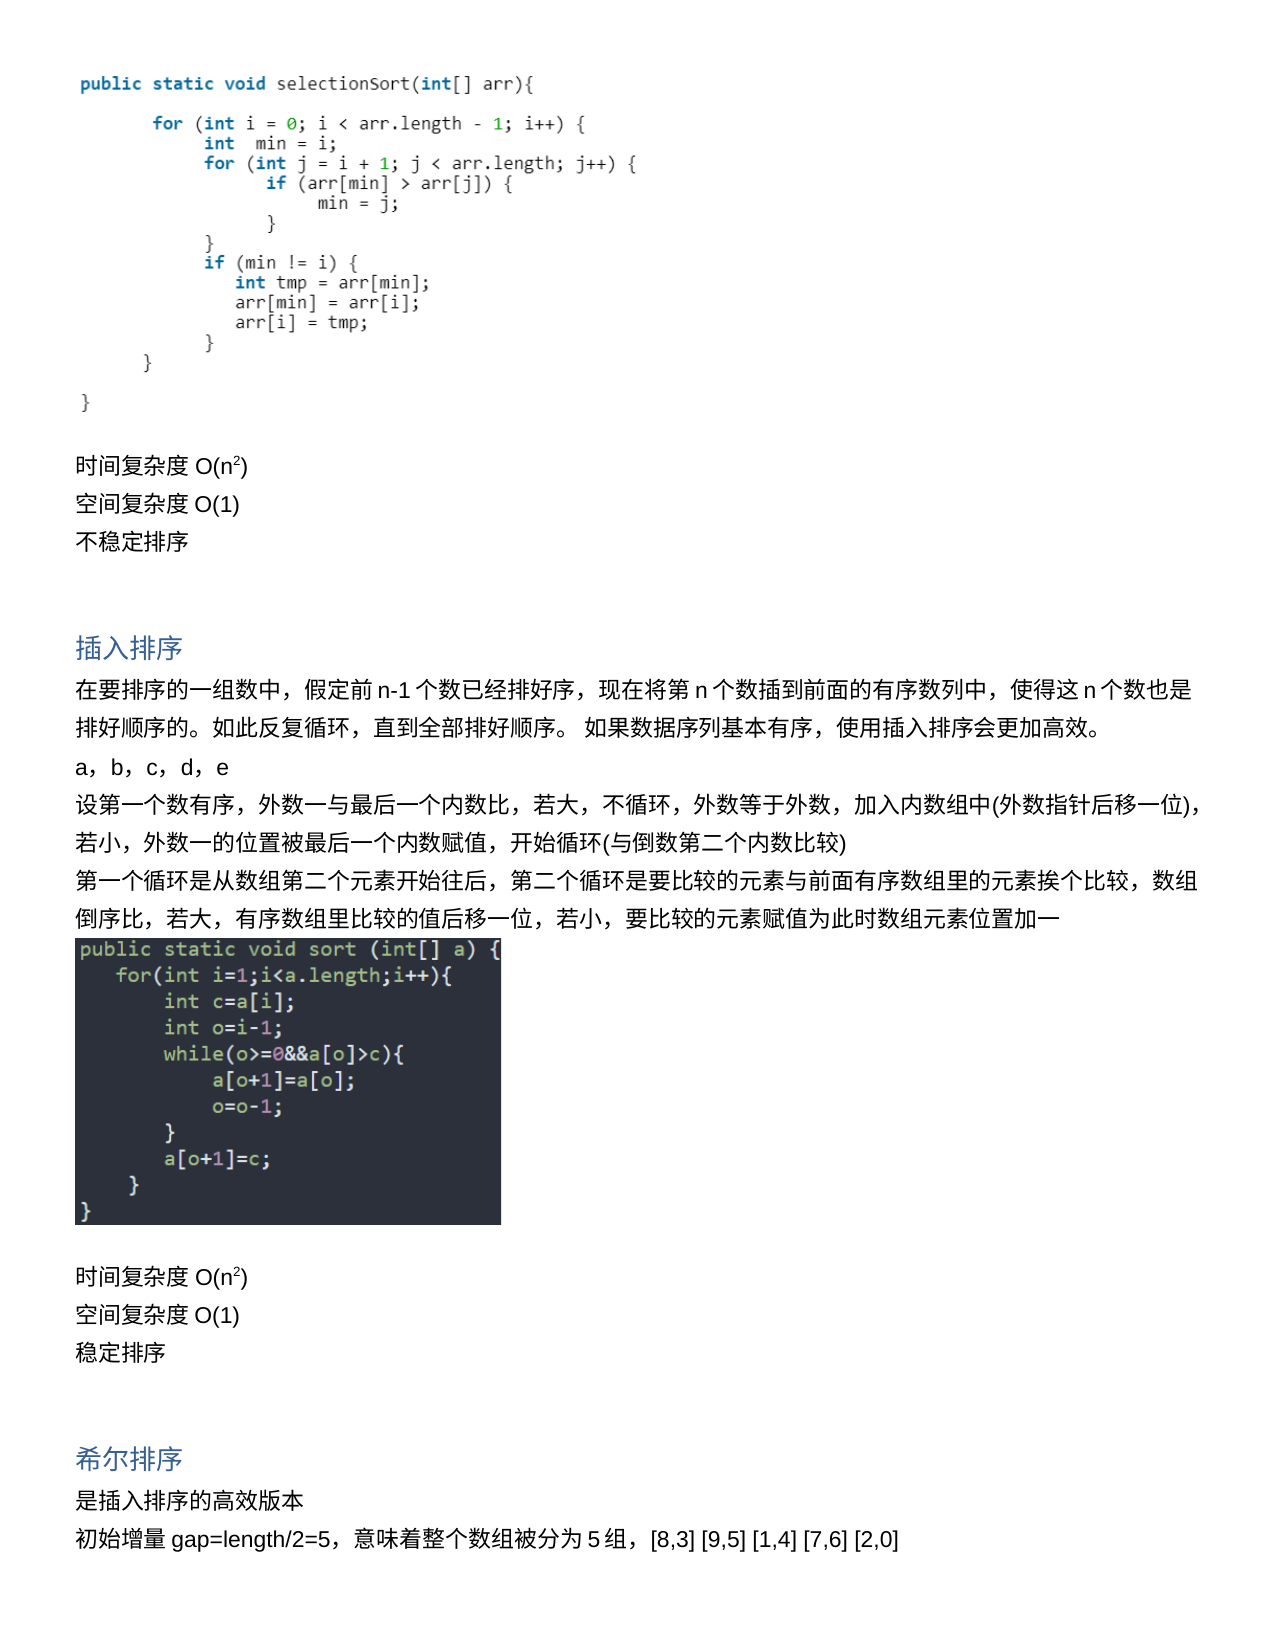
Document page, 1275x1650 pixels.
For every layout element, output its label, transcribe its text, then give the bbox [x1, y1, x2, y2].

text 是插入排序的高效版本 [75, 1483, 1200, 1516]
subtitle 插入排序 [75, 627, 1200, 666]
text 第一个循环是从数组第二个元素开始往后，第二个循环是要比较的元素与前面有序数组里的元素挨个比较，数组倒序比，若大，有序数组里比较的值后移一位，若小，要比较的元素赋值为此时数组元素位置加一 [75, 863, 1200, 934]
text 初始增量gap=length/2=5，意味着整个数组被分为5组，[8,3] [9,5] [1,4] [7,6] [2,0] [75, 1521, 1200, 1554]
text 稳定排序 [75, 1335, 1200, 1368]
subtitle 希尔排序 [75, 1438, 1200, 1477]
text 空间复杂度O(1) [75, 1297, 1200, 1330]
text 在要排序的一组数中，假定前n-1个数已经排好序，现在将第n个数插到前面的有序数列中，使得这n个数也是排好顺序的。如此反复循环，直到全部排好顺序。 如果数据序列基本有序，使用插入排序会更加高效。 [75, 672, 1200, 743]
text 设第一个数有序，外数一与最后一个内数比，若大，不循环，外数等于外数，加入内数组中(外数指针后移一位)，若小，外数一的位置被最后一个内数赋值，开始循环(与倒数第二个内数比较) [75, 786, 1200, 858]
text 不稳定排序 [75, 524, 1200, 557]
text a，b，c，d，e [75, 748, 1200, 782]
text 时间复杂度 O(n2) [75, 448, 1200, 481]
text 空间复杂度O(1) [75, 486, 1200, 519]
text 时间复杂度 O(n2) [75, 1259, 1200, 1292]
